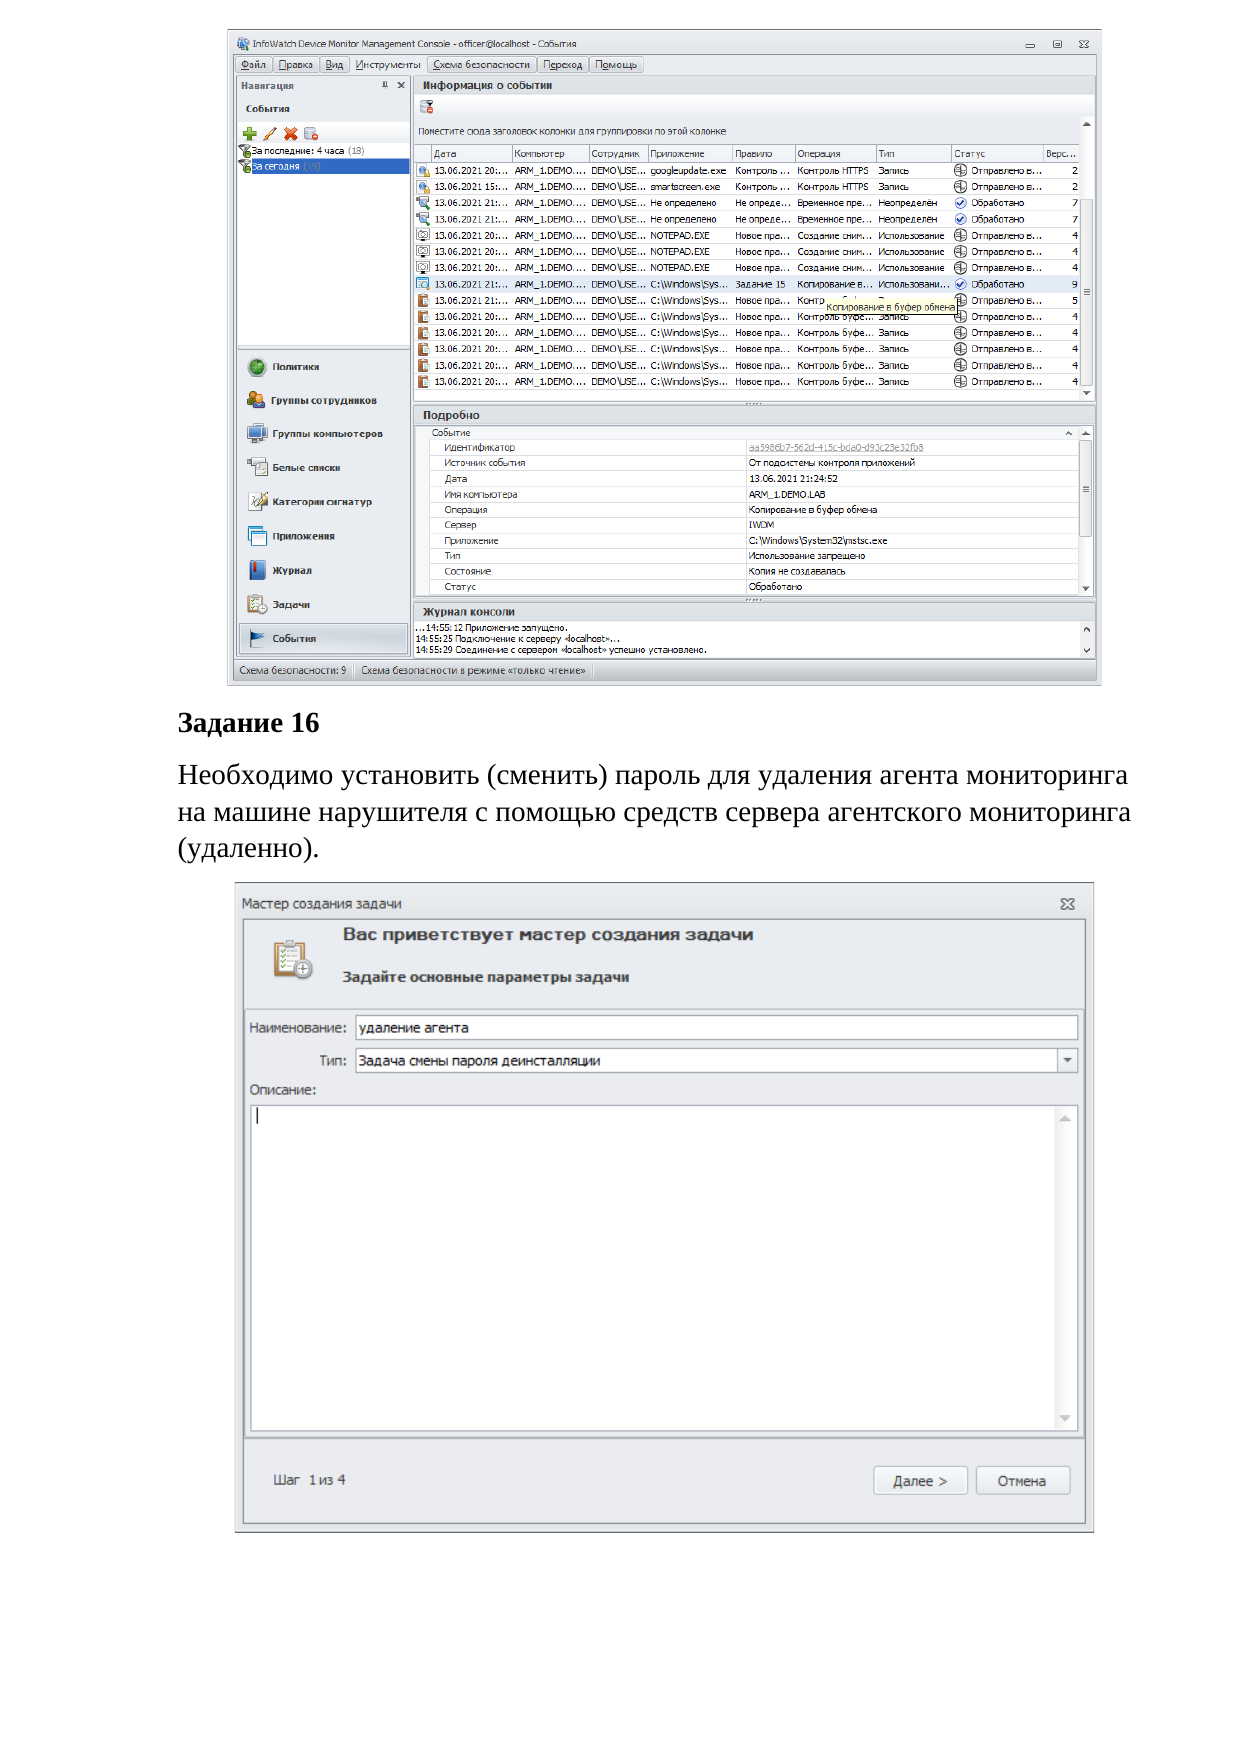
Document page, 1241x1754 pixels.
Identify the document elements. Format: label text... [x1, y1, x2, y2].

text Задание 16 [177, 705, 1152, 738]
picture [227, 29, 1102, 686]
text Необходимо установить (сменить) пароль для удаления агента мониторинга на машине нарушителя с помощью средств сервера агентского мониторинга (удаленно). [177, 757, 1152, 863]
picture [234, 882, 1095, 1533]
